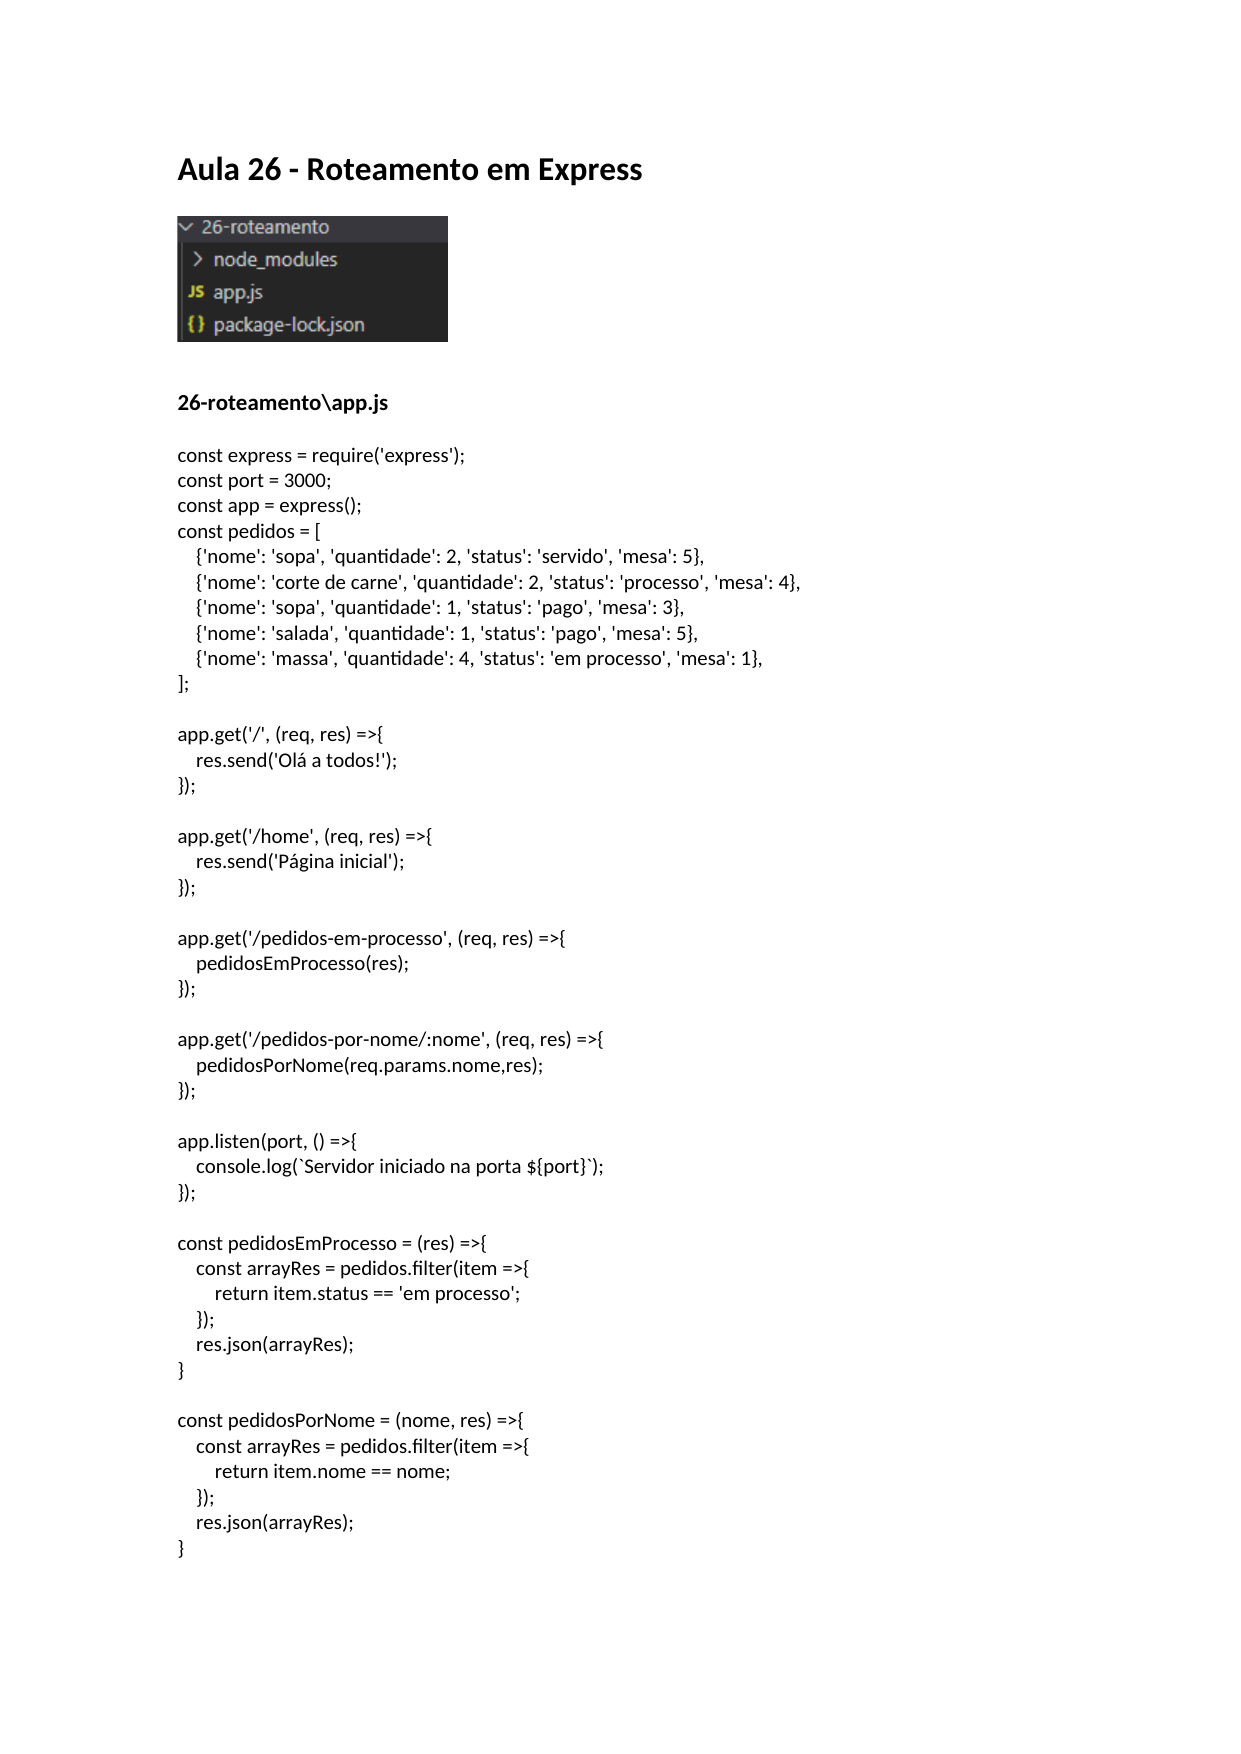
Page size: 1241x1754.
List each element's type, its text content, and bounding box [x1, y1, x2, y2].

text app.get('/pedidos-por-nome/:nome', (req, res) =>{ [177, 1026, 1063, 1052]
text const pedidosEmProcesso = (res) =>{ [177, 1230, 1063, 1255]
text console.log(`Servidor iniciado na porta ${port}`); [177, 1153, 1063, 1179]
text ]; [177, 671, 1063, 696]
text {'nome': 'sopa', 'quantidade': 1, 'status': 'pago', 'mesa': 3}, [177, 594, 1063, 620]
text {'nome': 'massa', 'quantidade': 4, 'status': 'em processo', 'mesa': 1}, [177, 645, 1063, 671]
text }); [177, 1484, 1063, 1509]
text app.get('/home', (req, res) =>{ [177, 823, 1063, 848]
text }); [177, 1077, 1063, 1103]
text const port = 3000; [177, 467, 1063, 493]
text return item.status == 'em processo'; [177, 1281, 1063, 1306]
text pedidosEmProcesso(res); [177, 950, 1063, 976]
text }); [177, 772, 1063, 798]
text } [177, 1535, 1063, 1560]
text app.get('/pedidos-em-processo', (req, res) =>{ [177, 925, 1063, 950]
text app.listen(port, () =>{ [177, 1128, 1063, 1153]
text const arrayRes = pedidos.filter(item =>{ [177, 1255, 1063, 1281]
text res.json(arrayRes); [177, 1331, 1063, 1357]
text const express = require('express'); [177, 442, 1063, 467]
text app.get('/', (req, res) =>{ [177, 721, 1063, 747]
text const app = express(); [177, 493, 1063, 518]
text {'nome': 'corte de carne', 'quantidade': 2, 'status': 'processo', 'mesa': 4}, [177, 569, 1063, 594]
text const pedidosPorNome = (nome, res) =>{ [177, 1408, 1063, 1433]
text }); [177, 874, 1063, 899]
picture [177, 216, 448, 342]
subtitle Aula 26 - Roteamento em Express [177, 148, 1063, 188]
text pedidosPorNome(req.params.nome,res); [177, 1052, 1063, 1077]
text return item.nome == nome; [177, 1458, 1063, 1484]
text {'nome': 'salada', 'quantidade': 1, 'status': 'pago', 'mesa': 5}, [177, 620, 1063, 645]
text {'nome': 'sopa', 'quantidade': 2, 'status': 'servido', 'mesa': 5}, [177, 543, 1063, 569]
text const arrayRes = pedidos.filter(item =>{ [177, 1433, 1063, 1458]
text }); [177, 1306, 1063, 1331]
text 26-roteamento\app.js [177, 388, 1063, 416]
text const pedidos = [ [177, 518, 1063, 543]
text }); [177, 1179, 1063, 1204]
text } [177, 1357, 1063, 1382]
text res.send('Página inicial'); [177, 848, 1063, 874]
text res.json(arrayRes); [177, 1509, 1063, 1535]
text }); [177, 976, 1063, 1001]
text res.send('Olá a todos!'); [177, 747, 1063, 772]
